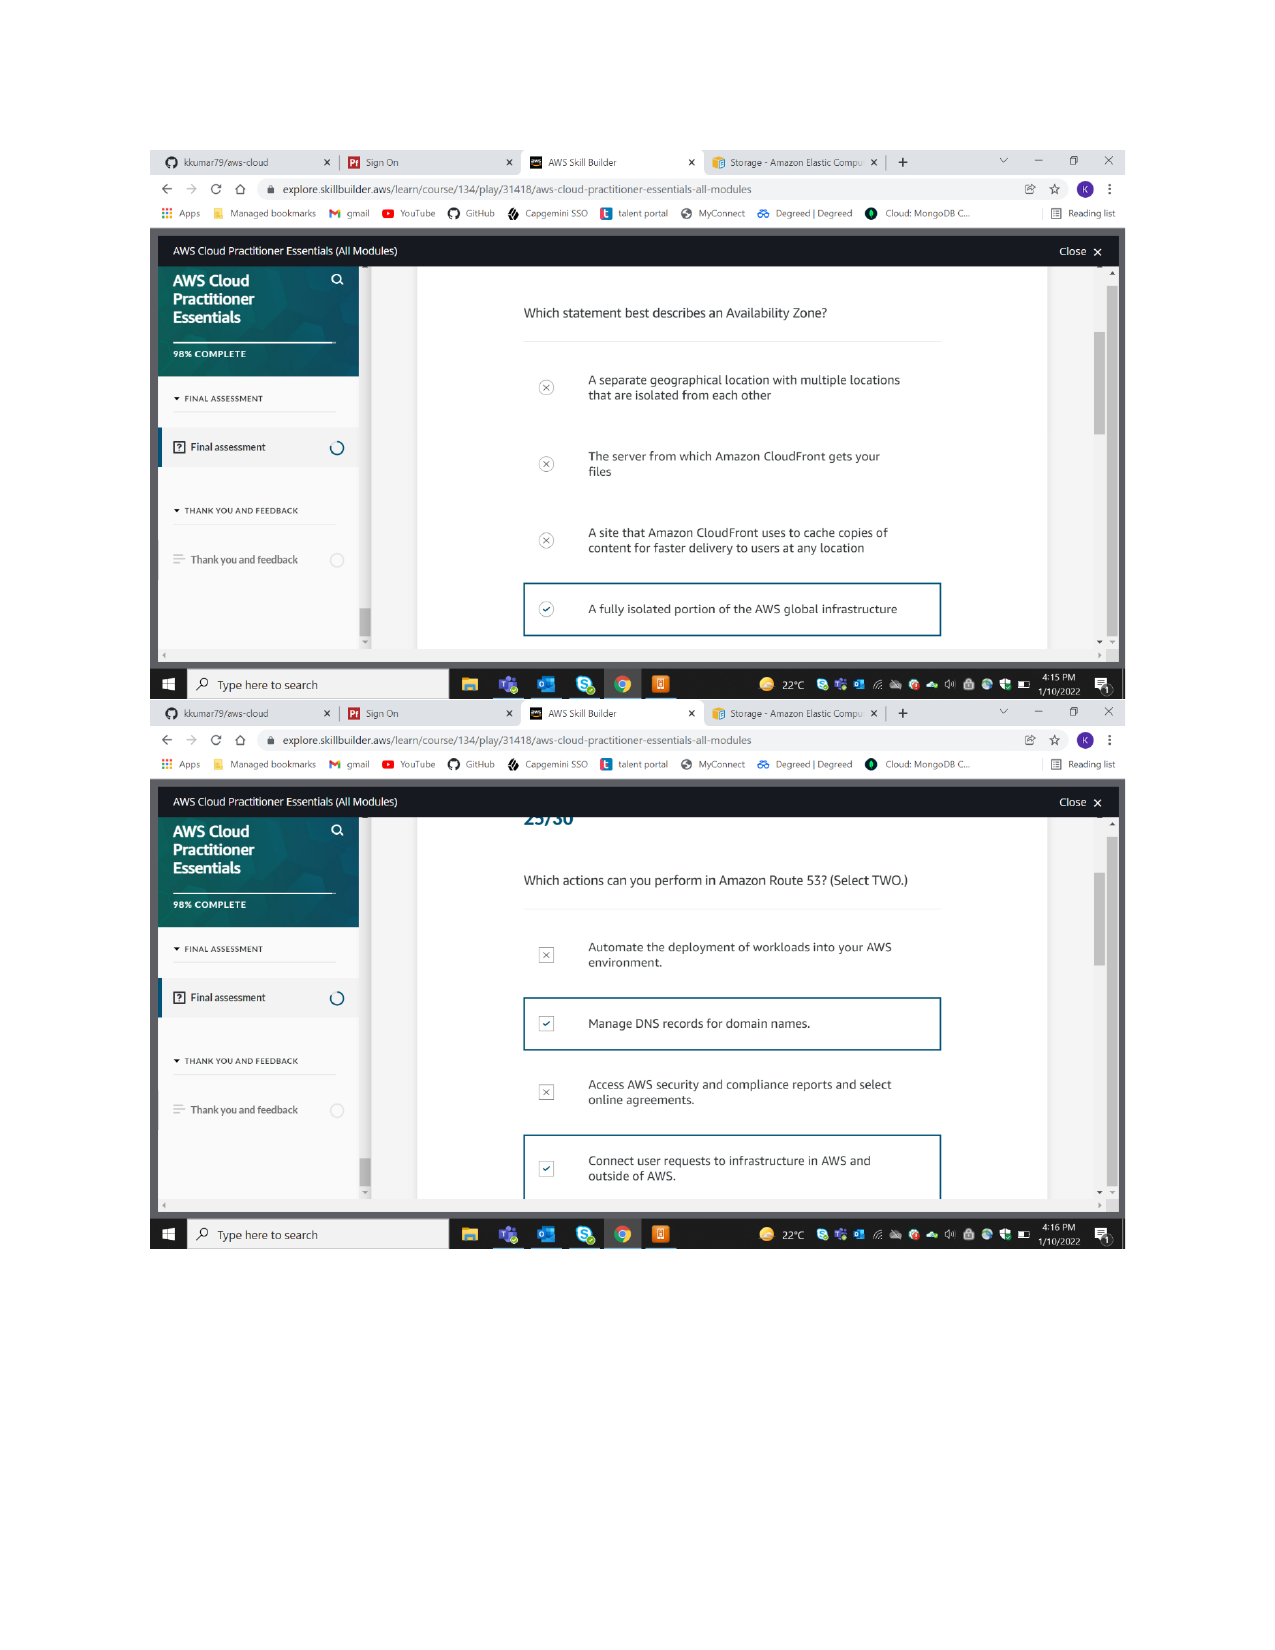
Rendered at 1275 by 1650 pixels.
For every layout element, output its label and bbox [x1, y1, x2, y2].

picture [150, 700, 1125, 1249]
picture [150, 150, 1125, 699]
